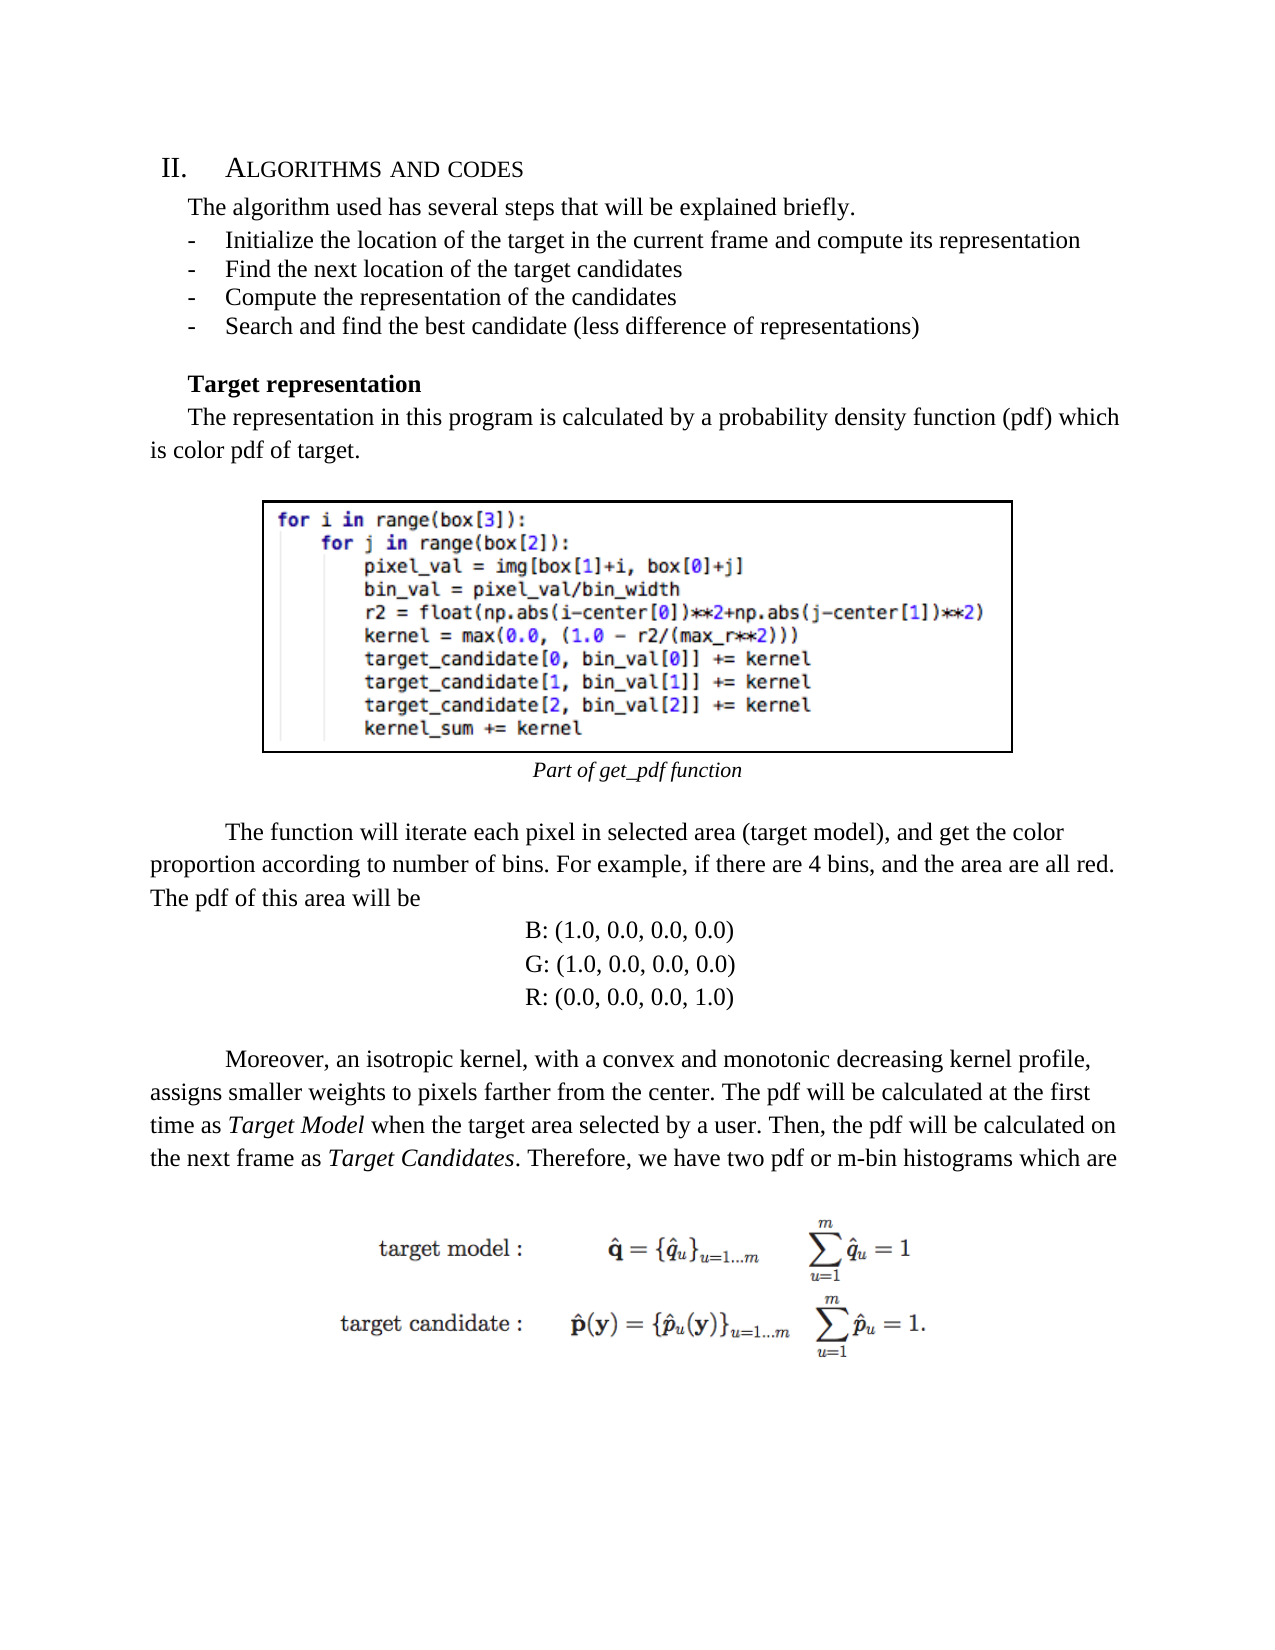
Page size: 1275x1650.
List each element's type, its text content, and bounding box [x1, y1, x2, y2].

text The function will iterate each pixel in selected area (target model), and get the color proportion according to number of bins. For example, if there are 4 bins, and the area are all red. The pdf of this area will be [150, 817, 1125, 911]
text B: (1.0, 0.0, 0.0, 0.0) [450, 916, 1125, 944]
text Target representation [187, 369, 1125, 397]
text The algorithm used has several steps that will be explained briefly. [187, 192, 1125, 221]
subtitle Algorithms and codes [187, 150, 1125, 183]
picture [318, 1206, 958, 1370]
text G: (1.0, 0.0, 0.0, 0.0) [450, 949, 1125, 977]
text Moreover, an isotropic kernel, with a convex and monotonic decreasing kernel profile, assigns smaller weights to pixels farther from the center. The pdf will be calculated at the first time as Target Model when the target area selected by a user. Then, the pdf will be calculated on the next frame as Target Candidates. Therefore, we have two pdf or m-bin histograms which are [150, 1044, 1125, 1172]
text R: (0.0, 0.0, 0.0, 1.0) [450, 982, 1125, 1041]
list Initialize the location of the target in the current frame and compute its representation [187, 225, 1125, 254]
text Part of get_pdf function [150, 757, 1125, 813]
text The representation in this program is calculated by a probability density function (pdf) which is color pdf of target. [150, 402, 1125, 463]
picture [264, 503, 1011, 751]
list Search and find the best candidate (less difference of representations) [187, 311, 1125, 340]
list Find the next location of the target candidates [187, 254, 1125, 282]
list Compute the representation of the candidates [187, 282, 1125, 311]
